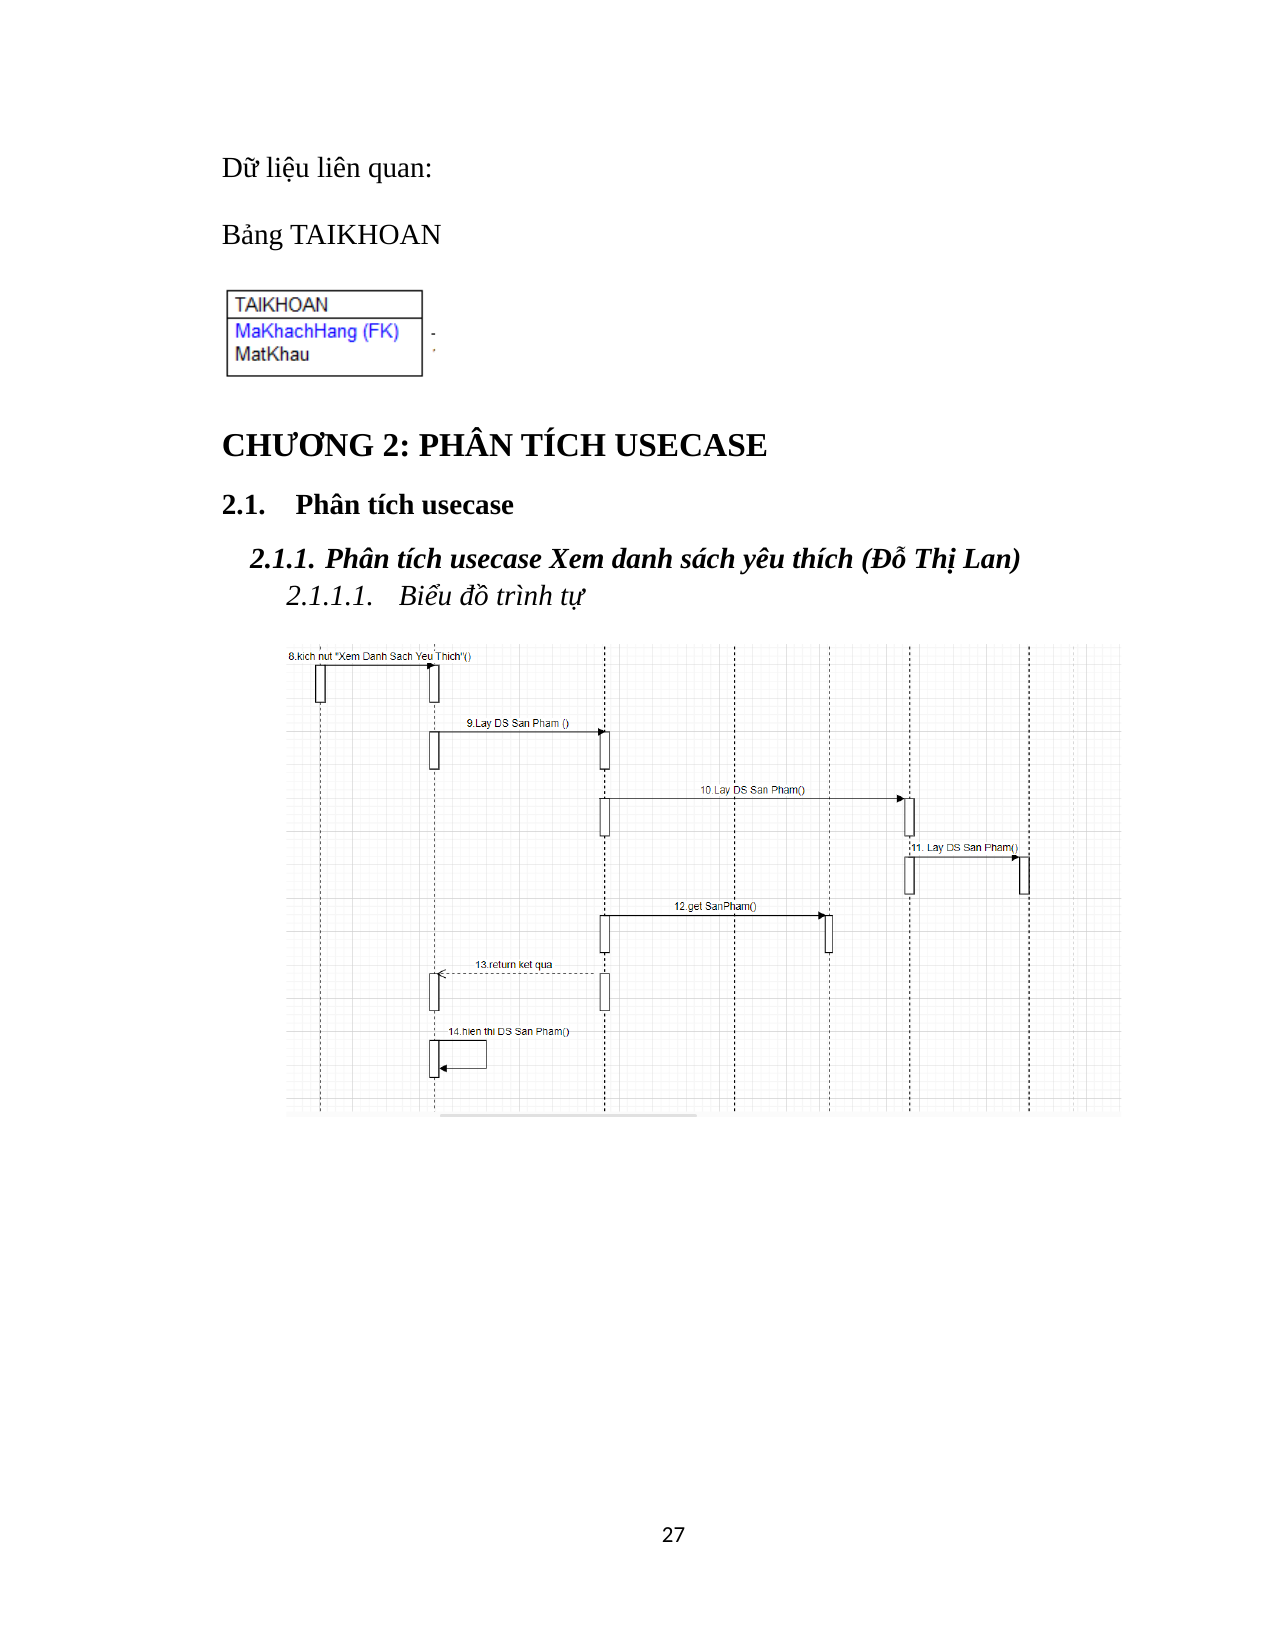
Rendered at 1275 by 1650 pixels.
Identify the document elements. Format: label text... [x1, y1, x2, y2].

picture [286, 644, 1122, 1117]
subtitle Phân tích usecase [222, 487, 1125, 521]
subtitle CHƯƠNG 2: PHÂN TÍCH USECASE [222, 425, 1125, 464]
picture [221, 283, 436, 387]
subtitle Phân tích usecase Xem danh sách yêu thích (Đỗ Thị Lan) [250, 542, 1125, 575]
text Dữ liệu liên quan: [222, 150, 1125, 183]
text Bảng TAIKHOAN [222, 217, 1125, 251]
list Biểu đồ trình tự [286, 578, 1125, 611]
